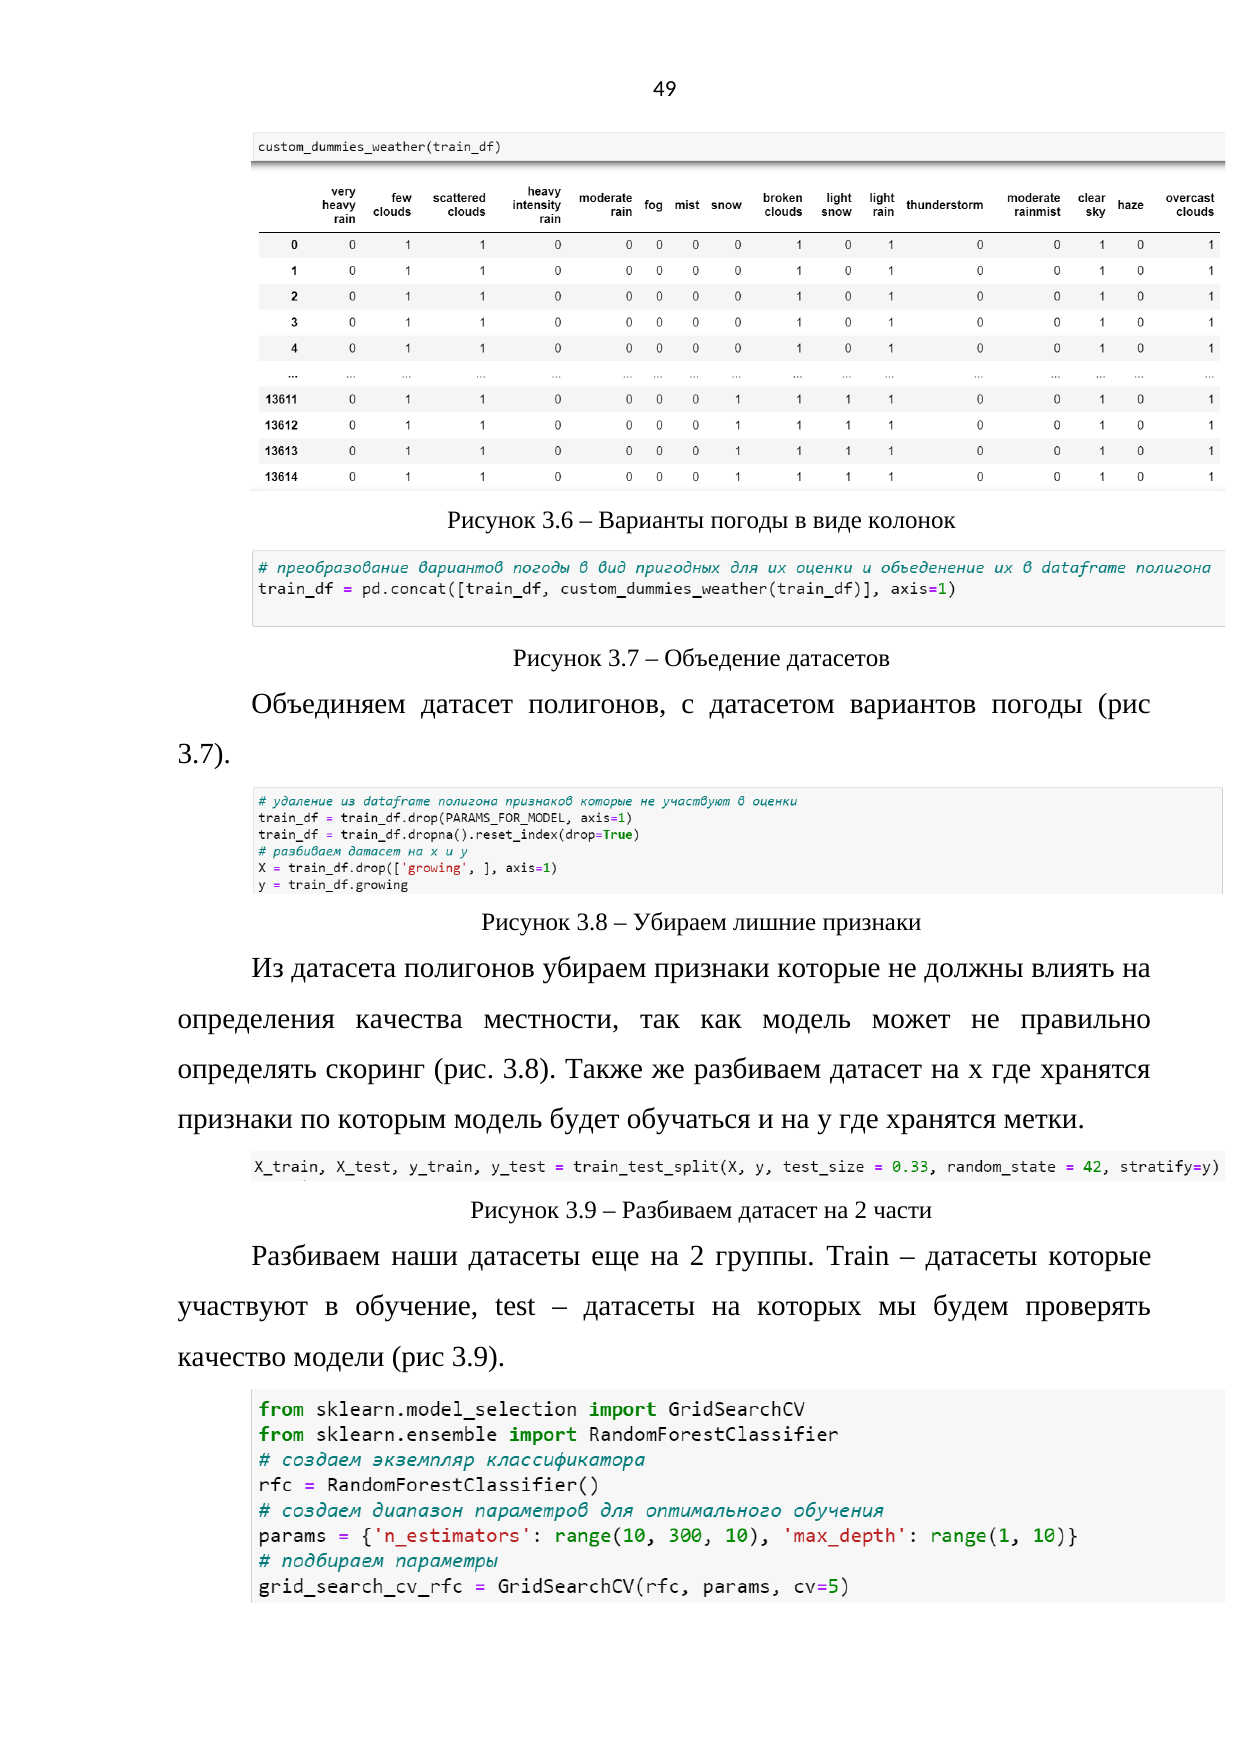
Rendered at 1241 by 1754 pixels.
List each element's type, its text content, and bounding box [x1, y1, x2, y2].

picture [251, 1389, 1226, 1603]
picture [251, 786, 1226, 894]
picture [251, 548, 1226, 629]
picture [251, 1151, 1226, 1181]
text Рисунок 3.6 – Варианты погоды в виде колонок [177, 505, 1152, 534]
text Объединяем датасет полигонов, с датасетом вариантов погоды (рис 3.7). [177, 686, 1152, 770]
text Рисунок 3.9 – Разбиваем датасет на 2 части [177, 1195, 1152, 1224]
text Разбиваем наши датасеты еще на 2 группы. Train – датасеты которые участвуют в обучение, test – датасеты на которых мы будем проверять качество модели (рис 3.9). [177, 1238, 1152, 1372]
text Рисунок 3.7 – Объедение датасетов [177, 643, 1152, 672]
text Рисунок 3.8 – Убираем лишние признаки [177, 907, 1152, 936]
picture [251, 130, 1226, 491]
text Из датасета полигонов убираем признаки которые не должны влиять на определения качества местности, так как модель может не правильно определять скоринг (рис. 3.8). Также же разбиваем датасет на х где хранятся признаки по которым модель будет обучаться и на y где хранятся метки. [177, 950, 1152, 1135]
